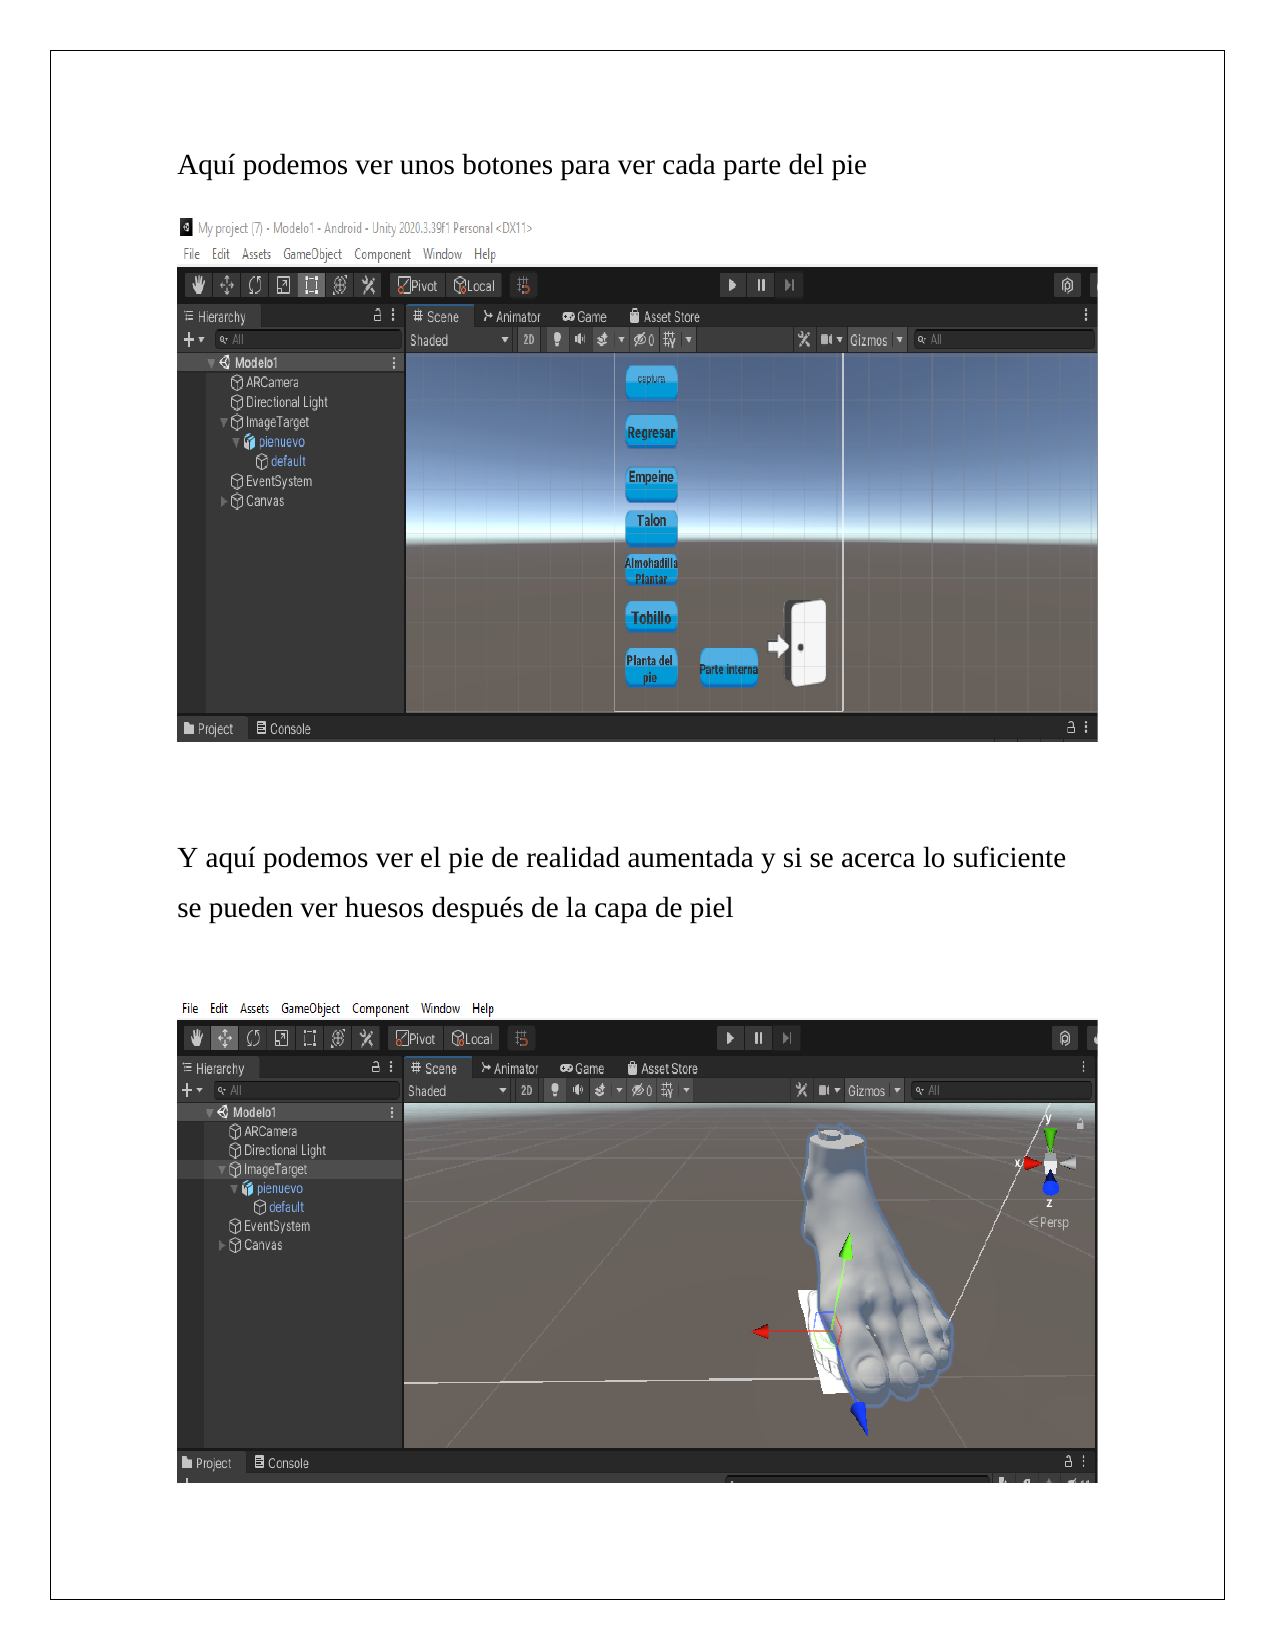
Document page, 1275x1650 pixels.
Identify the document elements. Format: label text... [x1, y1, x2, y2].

text Y aquí podemos ver el pie de realidad aumentada y si se acerca lo suficiente se pueden ver huesos después de la capa de piel [177, 840, 1098, 966]
picture [177, 214, 1098, 742]
picture [177, 996, 1098, 1483]
text Aquí podemos ver unos botones para ver cada parte del pie [177, 147, 1098, 181]
